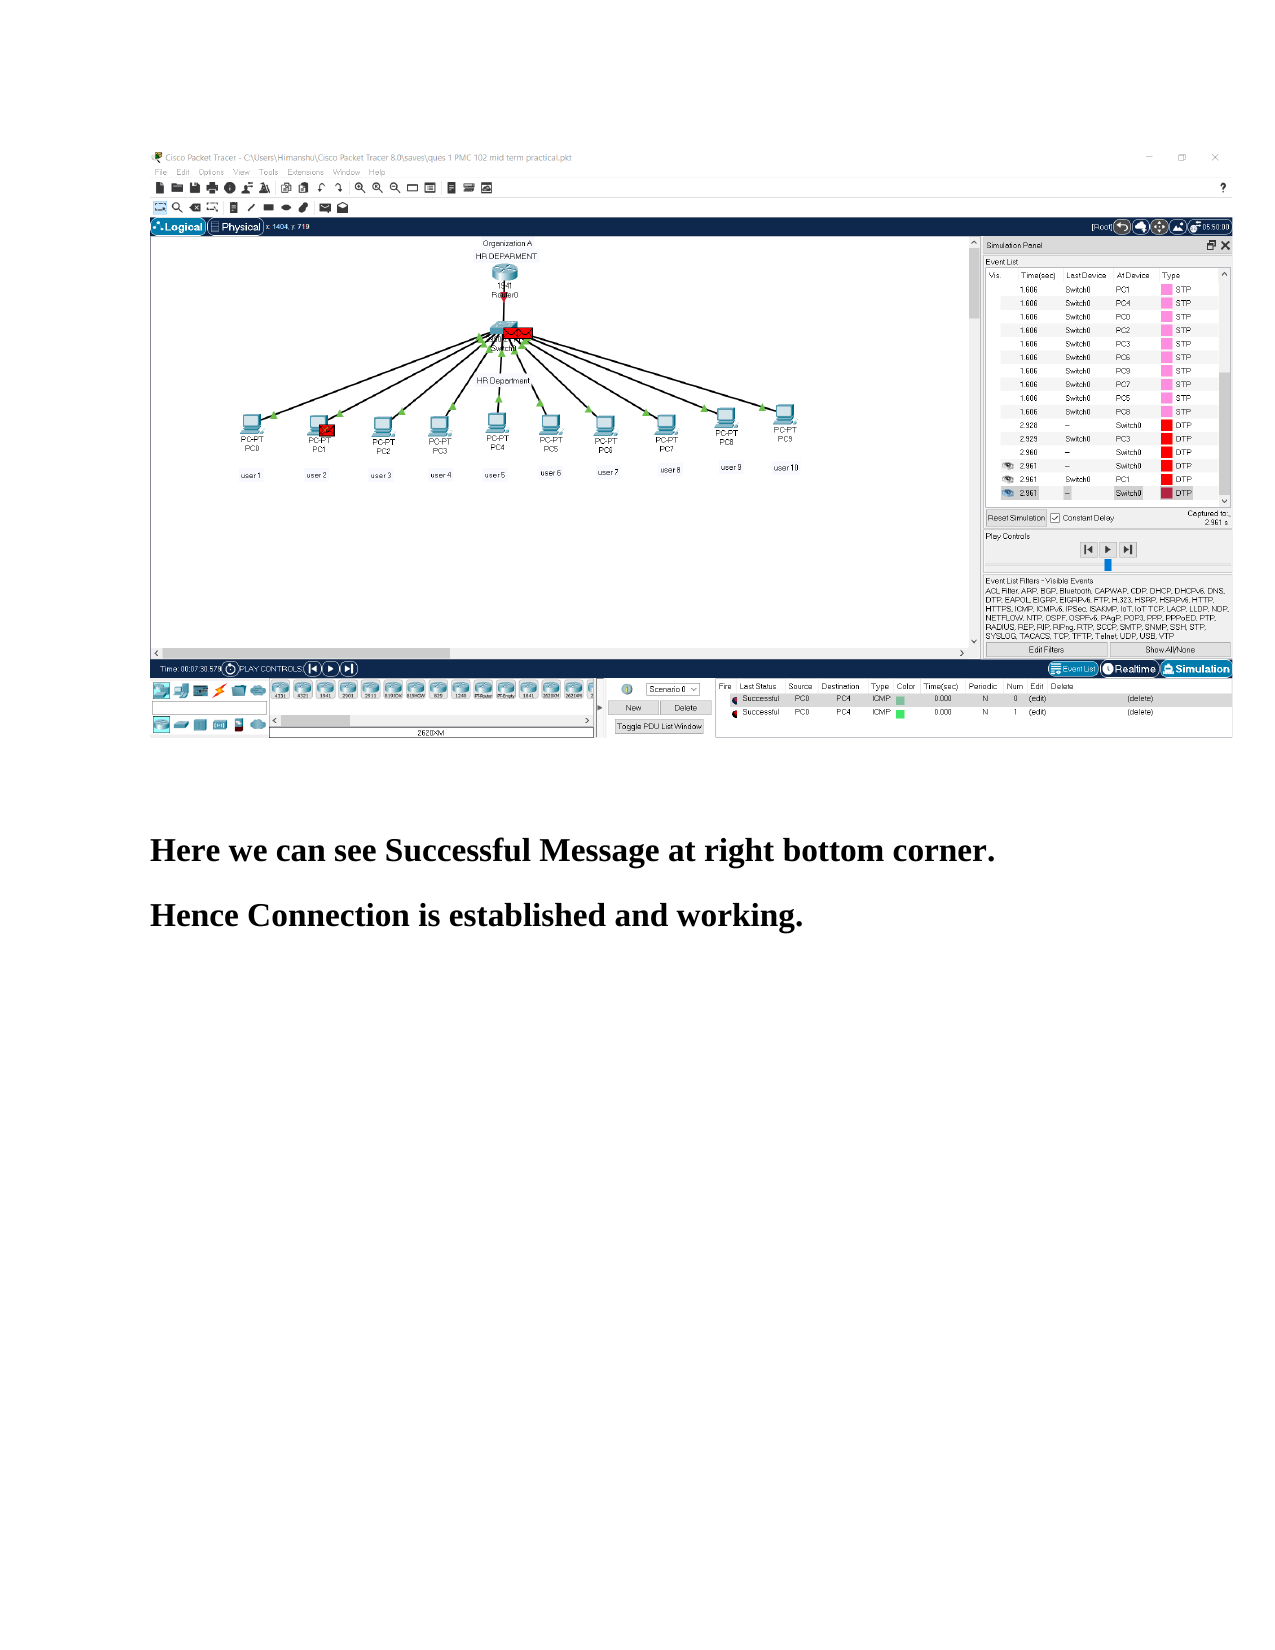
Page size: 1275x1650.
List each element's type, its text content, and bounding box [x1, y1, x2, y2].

text Hence Connection is established and working. [150, 895, 1125, 933]
picture [1164, 667, 1173, 674]
picture [150, 150, 1233, 738]
text Here we can see Successful Message at right bottom corner. [150, 830, 1125, 868]
